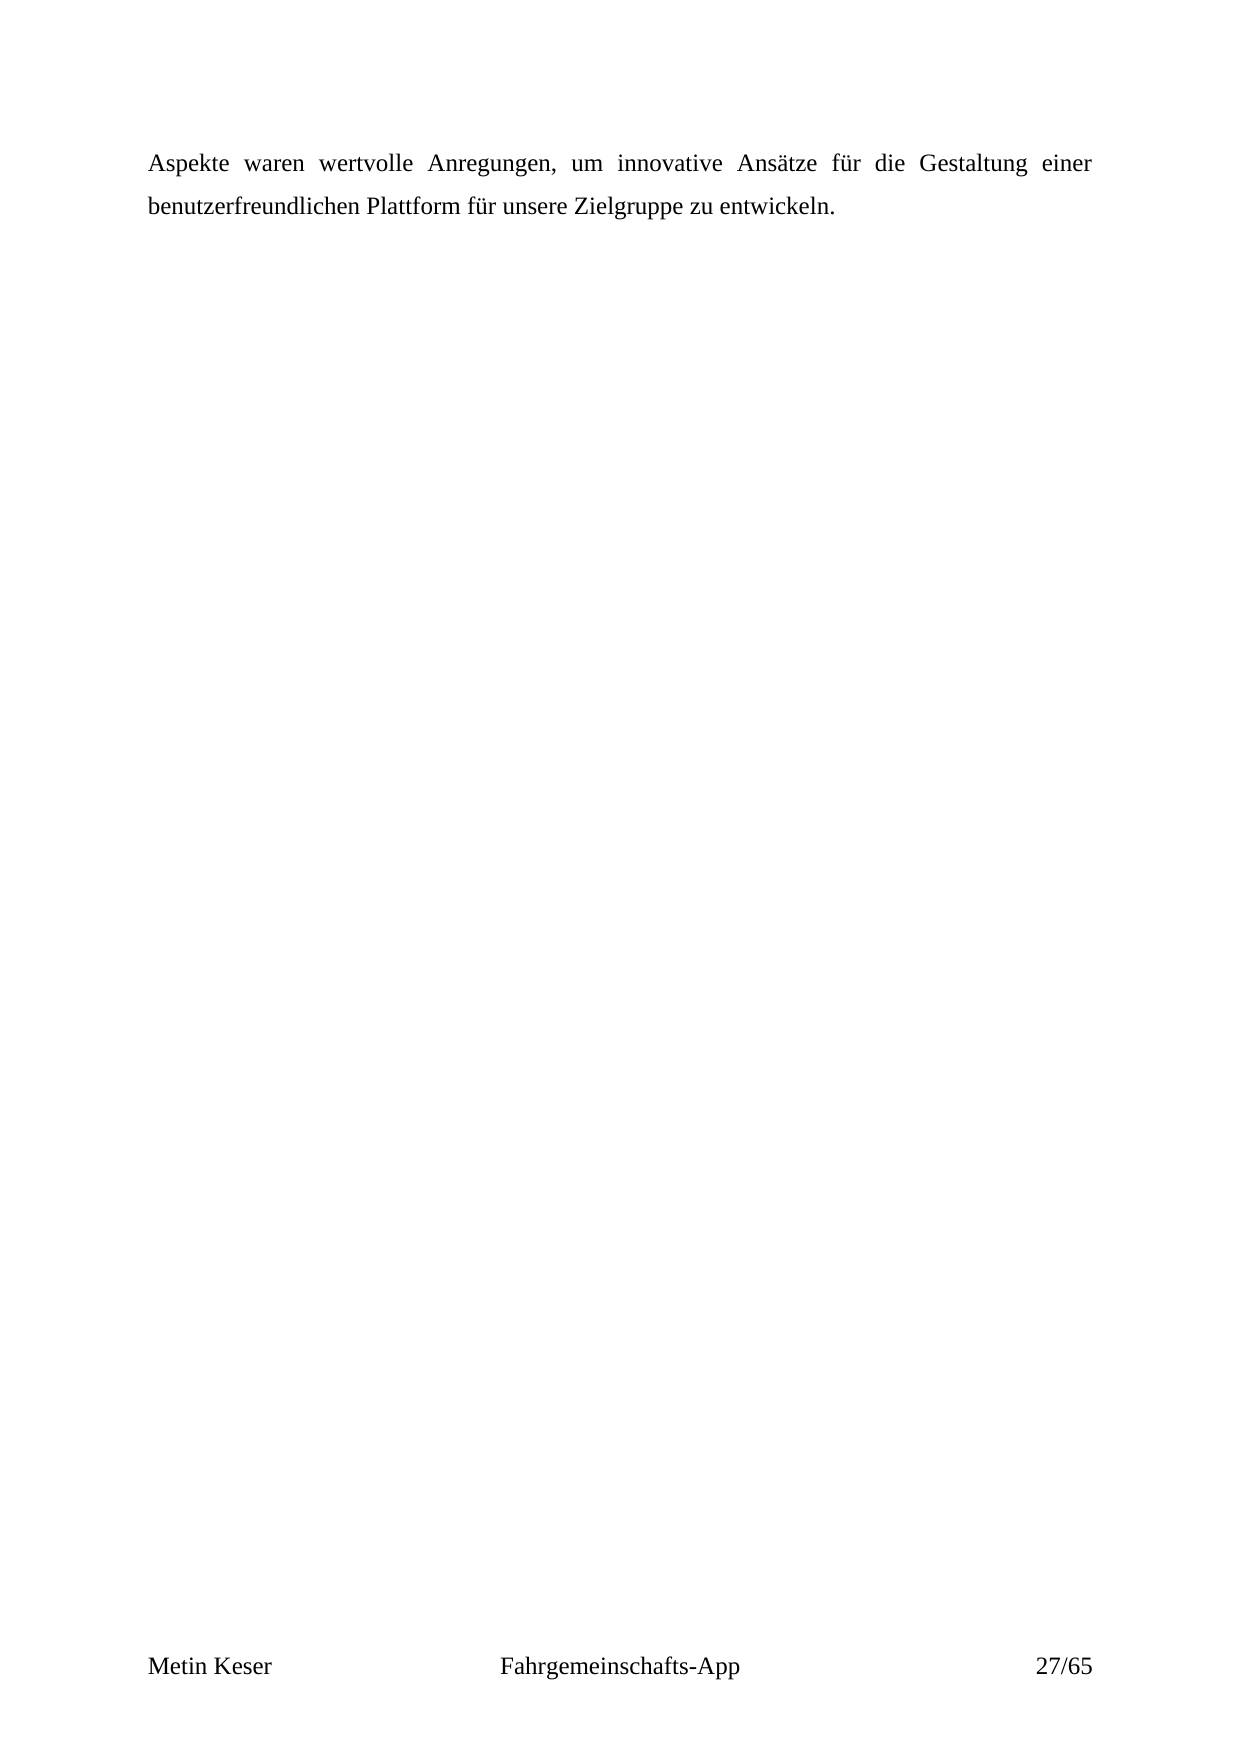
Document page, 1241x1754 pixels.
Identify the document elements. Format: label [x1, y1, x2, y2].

text [148, 148, 1093, 219]
